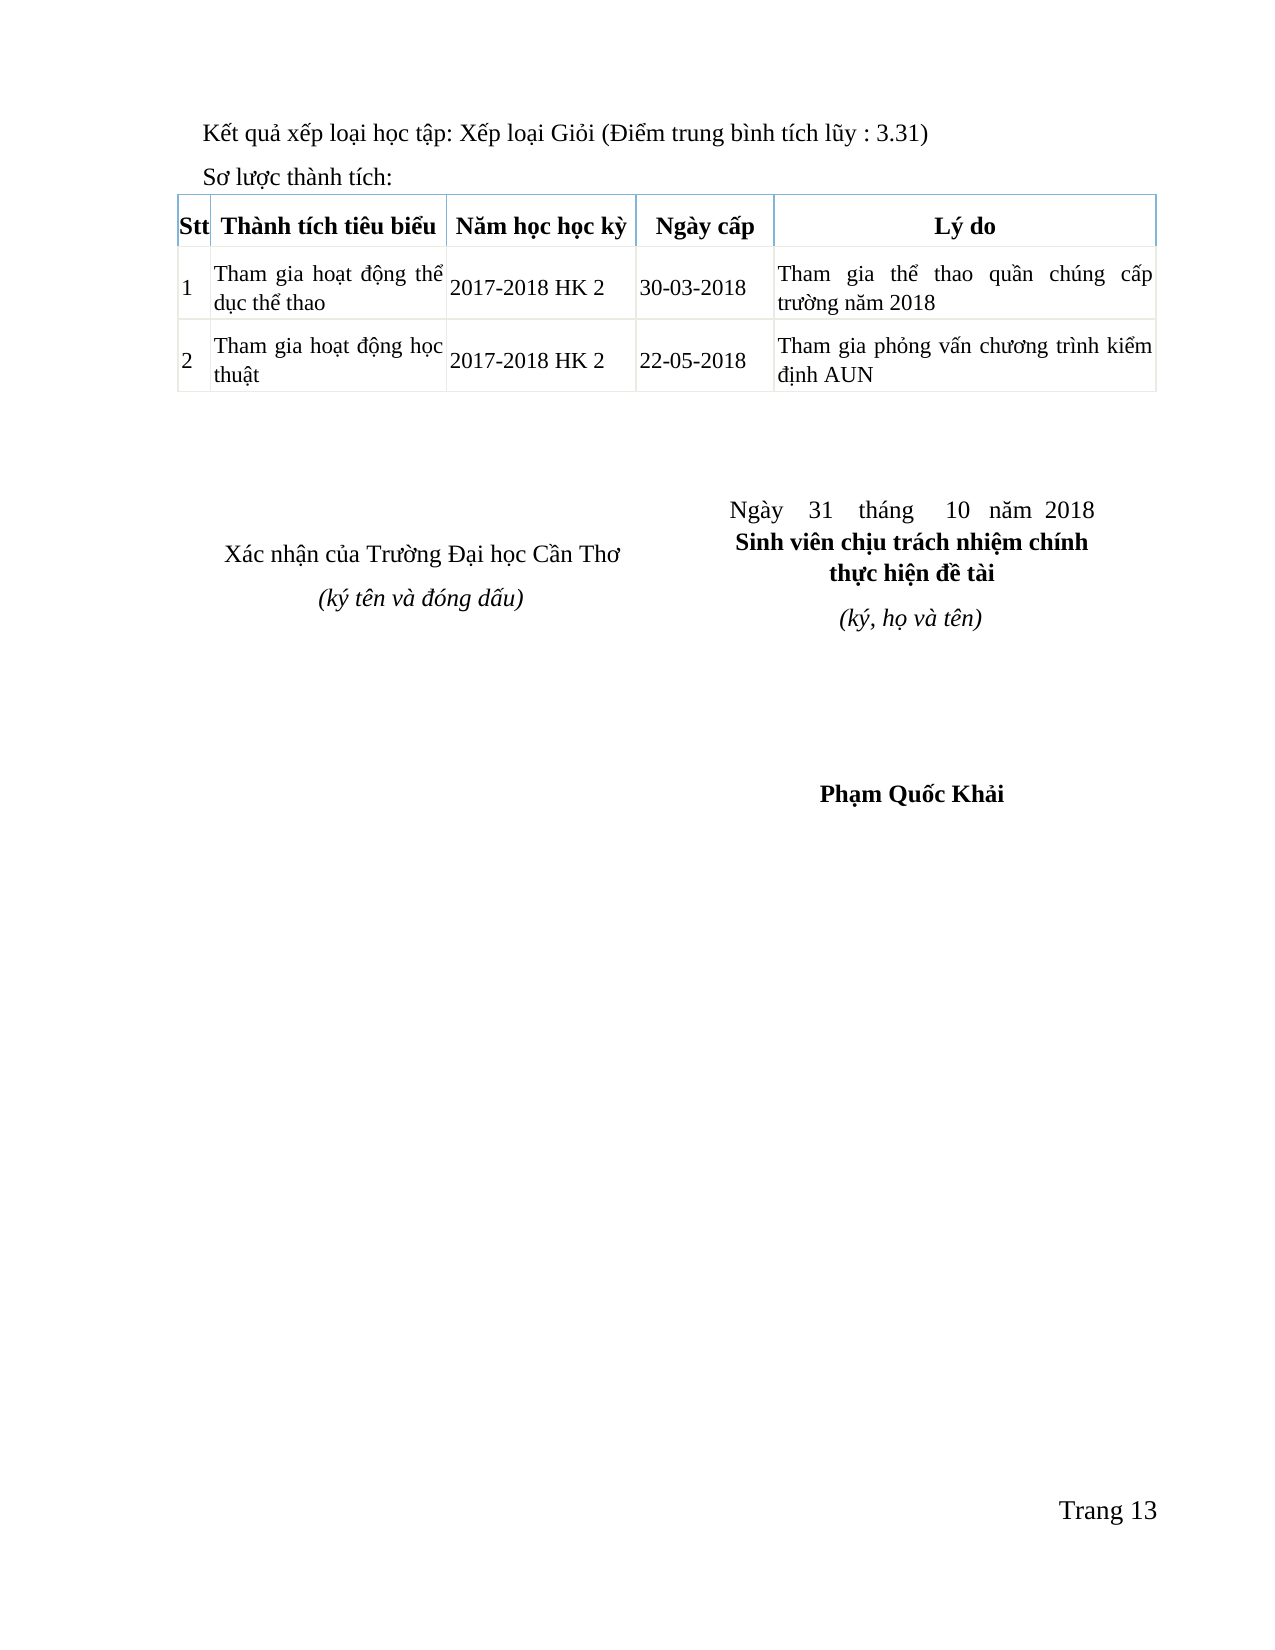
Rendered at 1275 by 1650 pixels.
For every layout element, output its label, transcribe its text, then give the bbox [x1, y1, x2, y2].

table_header Xác nhận của Trường Đại học Cần Thơ (ký tên và đóng dấu) [177, 483, 667, 811]
text Sơ lược thành tích: [177, 162, 1157, 191]
table_cell Tham gia hoạt động thể dục thể thao [211, 247, 446, 318]
text Kết quả xếp loại học tập: Xếp loại Giỏi (Điểm trung bình tích lũy : 3.31) [177, 118, 1157, 147]
table_cell 22-05-2018 [637, 320, 773, 391]
table_header Năm học học kỳ [447, 195, 635, 246]
table_cell 2017-2018 HK 2 [447, 247, 635, 318]
table_cell 2017-2018 HK 2 [447, 320, 635, 391]
table_header Ngày 31 tháng 10 năm 2018 Sinh viên chịu trách nhiệm chính thực hiện đề tài (ký, họ và tên) Phạm Quốc Khải [667, 483, 1157, 811]
table_cell Tham gia hoạt động học thuật [211, 320, 446, 391]
table_cell Tham gia phỏng vấn chương trình kiểm định AUN [775, 320, 1155, 391]
table_cell 1 [179, 247, 210, 318]
table_header Ngày cấp [637, 195, 773, 246]
table_header Stt [179, 195, 210, 246]
table_cell 30-03-2018 [637, 247, 773, 318]
table_header Lý do [775, 195, 1155, 246]
table_header Thành tích tiêu biểu [211, 195, 446, 246]
table_cell 2 [179, 320, 210, 391]
table_cell Tham gia thể thao quần chúng cấp trường năm 2018 [775, 247, 1155, 318]
